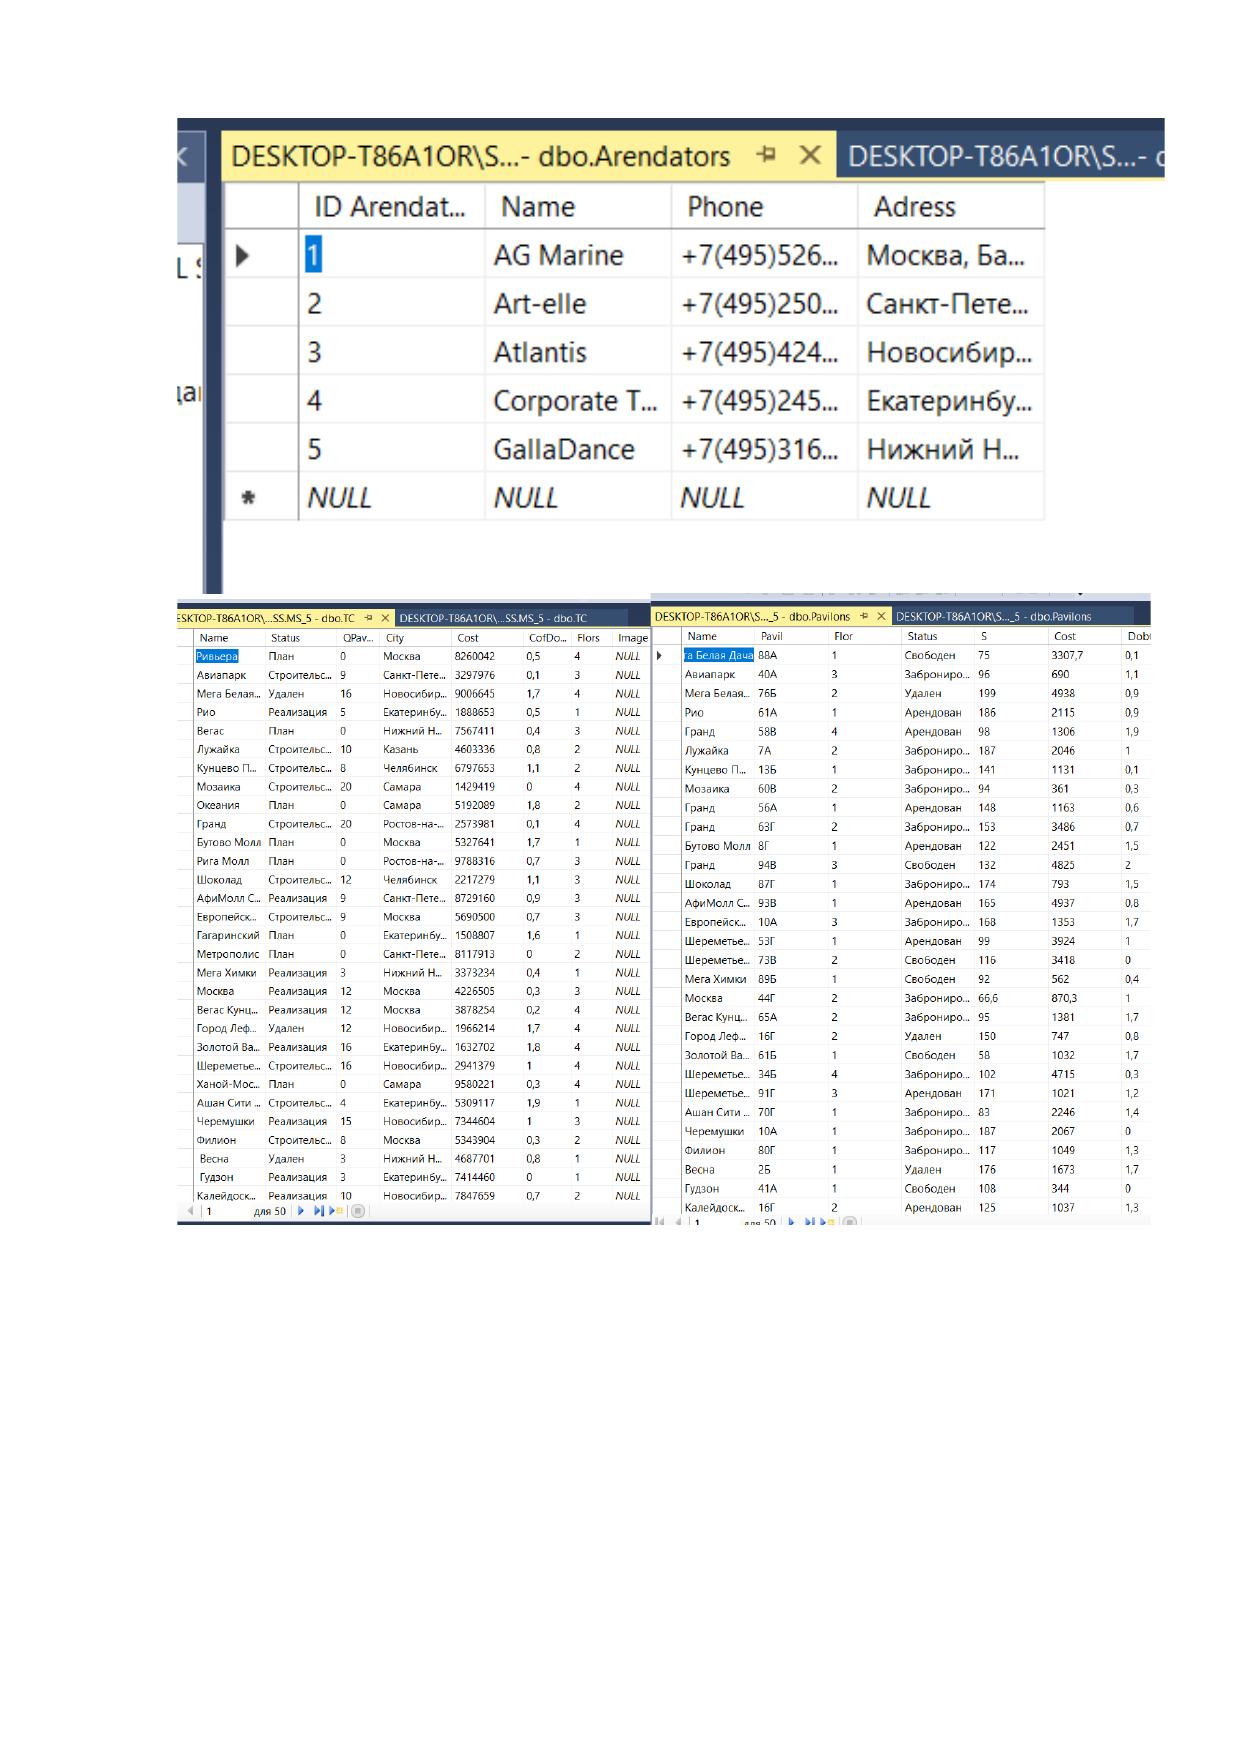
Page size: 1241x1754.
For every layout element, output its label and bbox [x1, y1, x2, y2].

picture [177, 118, 1165, 1225]
